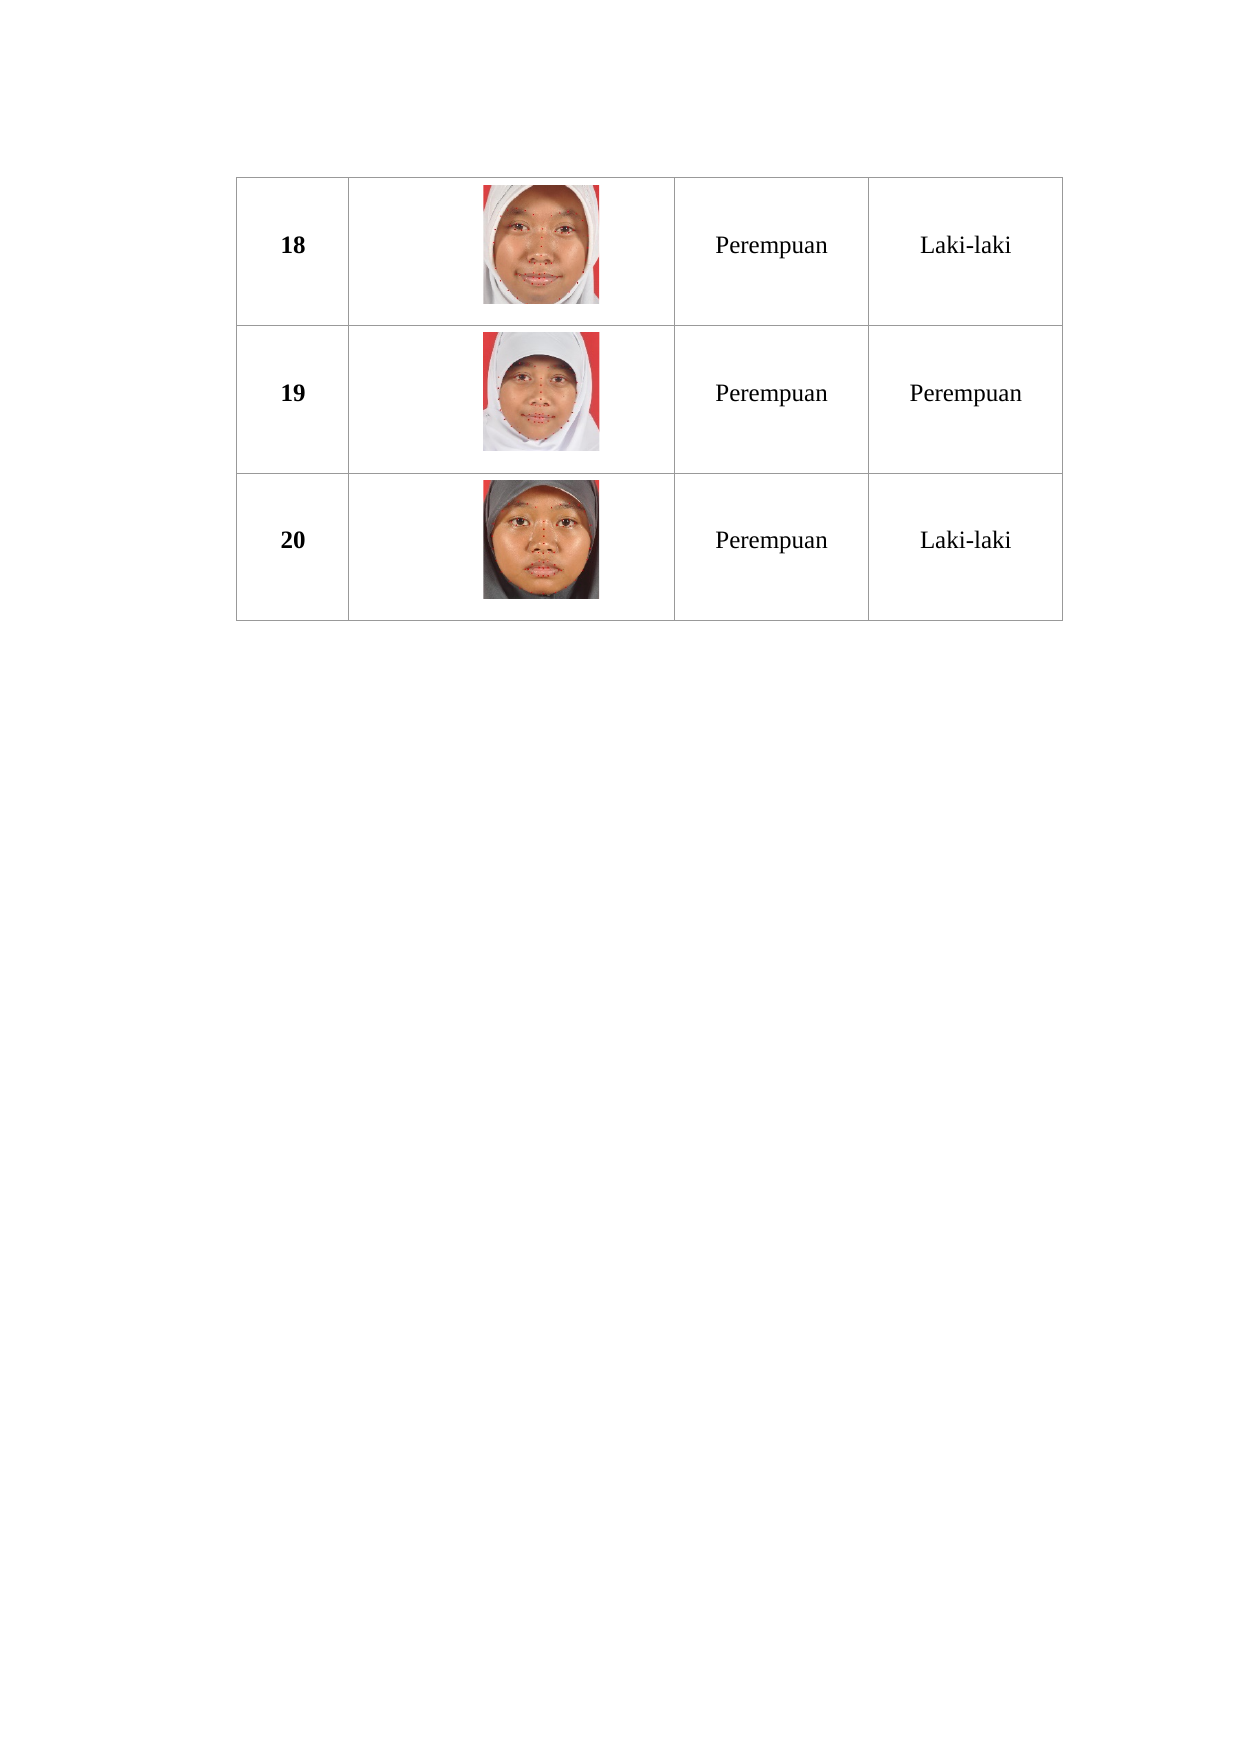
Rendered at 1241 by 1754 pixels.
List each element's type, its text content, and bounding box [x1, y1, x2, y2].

table_cell Perempuan [675, 326, 868, 472]
table_cell Perempuan [675, 474, 868, 620]
table_cell 20 [237, 474, 348, 620]
table_cell Perempuan [869, 326, 1062, 472]
table_cell [349, 326, 674, 472]
table_cell Laki-laki [869, 178, 1062, 325]
table_cell Laki-laki [869, 474, 1062, 620]
table_cell [349, 474, 674, 620]
table_cell Perempuan [675, 178, 868, 325]
picture [483, 185, 600, 304]
table_cell [349, 178, 674, 325]
picture [483, 332, 600, 451]
picture [483, 480, 600, 599]
table_cell 19 [237, 326, 348, 472]
table_cell 18 [237, 178, 348, 325]
